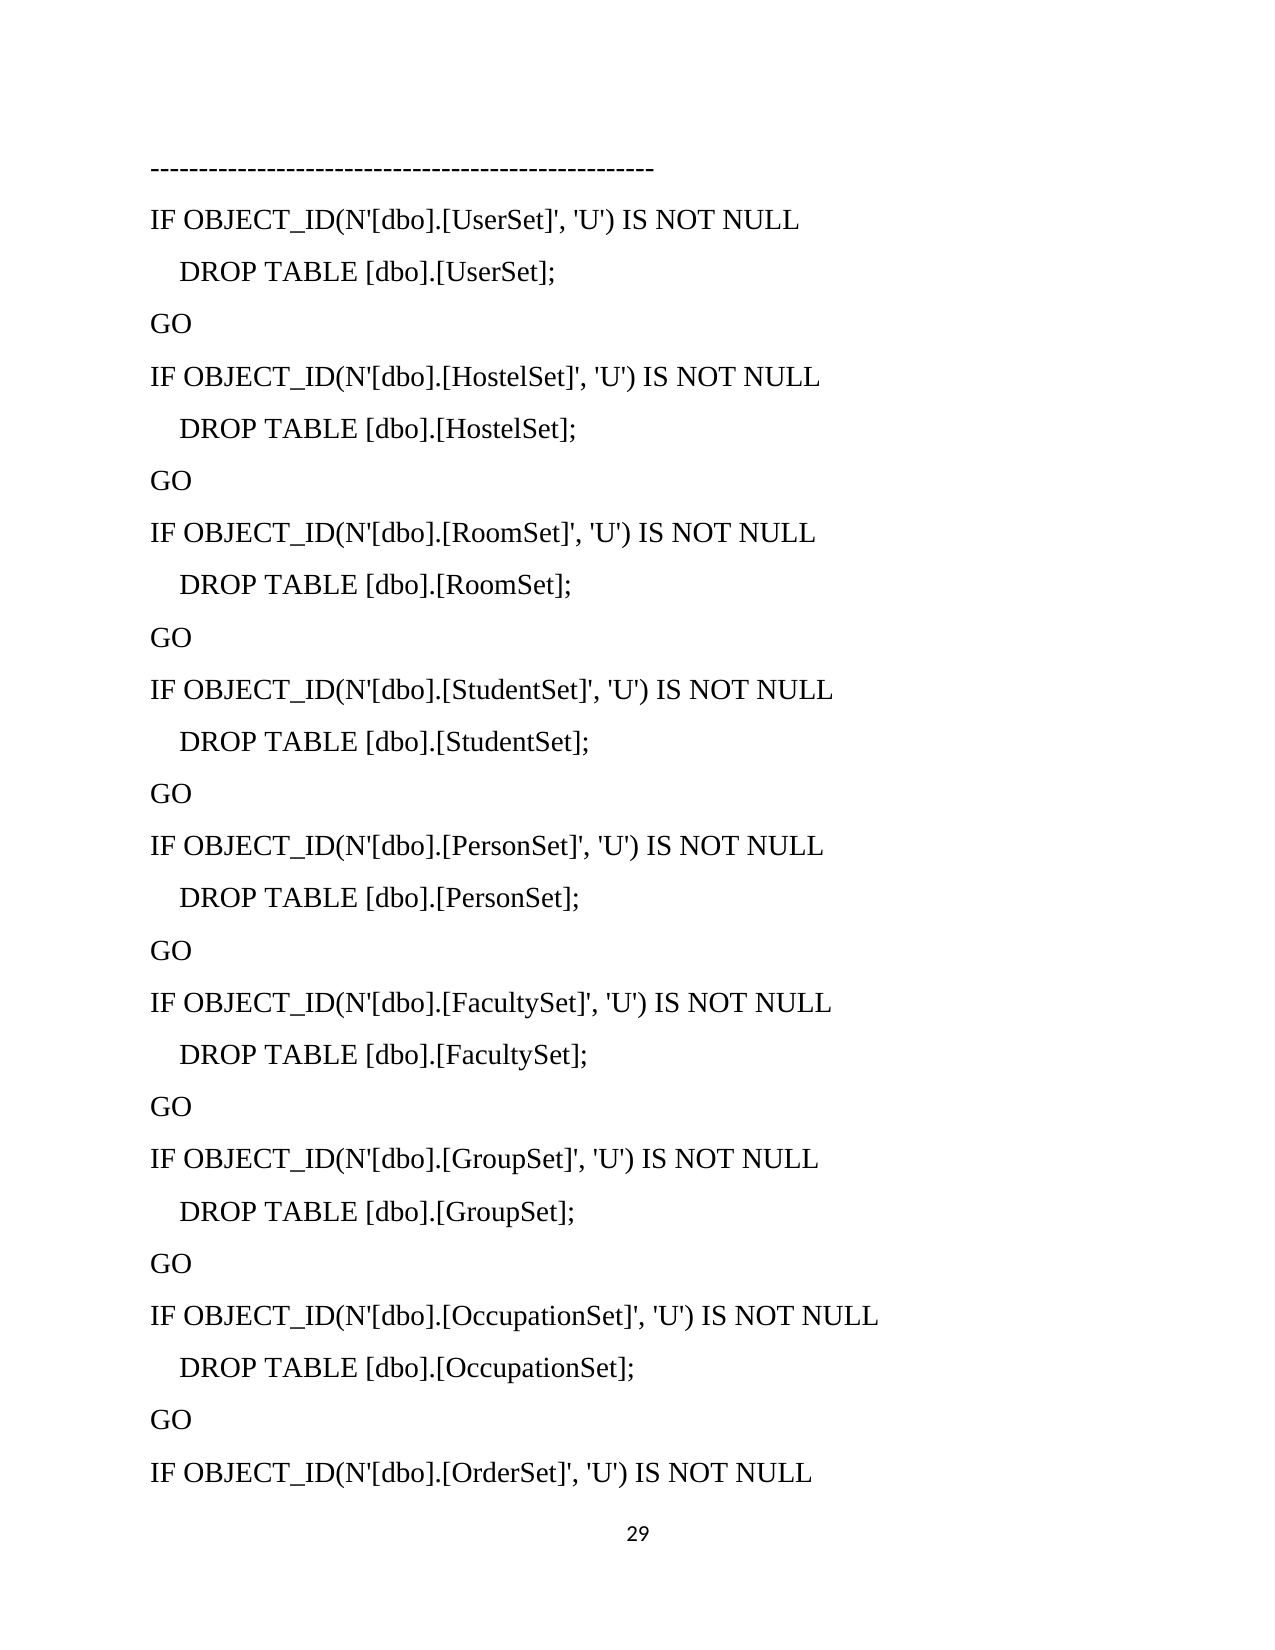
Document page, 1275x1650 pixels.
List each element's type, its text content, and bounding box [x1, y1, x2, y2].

text GO [150, 463, 1125, 497]
text ---------------------------------------------------- [150, 150, 1125, 183]
text DROP TABLE [dbo].[HostelSet]; [150, 411, 1125, 444]
text GO [150, 620, 1125, 653]
text GO [150, 1246, 1125, 1279]
text GO [150, 1402, 1125, 1436]
text DROP TABLE [dbo].[OccupationSet]; [150, 1350, 1125, 1384]
text DROP TABLE [dbo].[PersonSet]; [150, 881, 1125, 914]
text IF OBJECT_ID(N'[dbo].[RoomSet]', 'U') IS NOT NULL [150, 515, 1125, 549]
text DROP TABLE [dbo].[RoomSet]; [150, 567, 1125, 601]
text IF OBJECT_ID(N'[dbo].[OrderSet]', 'U') IS NOT NULL [150, 1455, 1125, 1488]
text DROP TABLE [dbo].[GroupSet]; [150, 1194, 1125, 1227]
text IF OBJECT_ID(N'[dbo].[OccupationSet]', 'U') IS NOT NULL [150, 1298, 1125, 1332]
text DROP TABLE [dbo].[UserSet]; [150, 254, 1125, 288]
text IF OBJECT_ID(N'[dbo].[FacultySet]', 'U') IS NOT NULL [150, 985, 1125, 1018]
text GO [150, 933, 1125, 966]
text IF OBJECT_ID(N'[dbo].[UserSet]', 'U') IS NOT NULL [150, 202, 1125, 236]
text IF OBJECT_ID(N'[dbo].[StudentSet]', 'U') IS NOT NULL [150, 672, 1125, 705]
text IF OBJECT_ID(N'[dbo].[GroupSet]', 'U') IS NOT NULL [150, 1142, 1125, 1175]
text IF OBJECT_ID(N'[dbo].[HostelSet]', 'U') IS NOT NULL [150, 359, 1125, 392]
text GO [150, 307, 1125, 340]
text DROP TABLE [dbo].[StudentSet]; [150, 724, 1125, 758]
text GO [150, 776, 1125, 810]
text IF OBJECT_ID(N'[dbo].[PersonSet]', 'U') IS NOT NULL [150, 828, 1125, 862]
text GO [150, 1089, 1125, 1123]
text DROP TABLE [dbo].[FacultySet]; [150, 1037, 1125, 1071]
